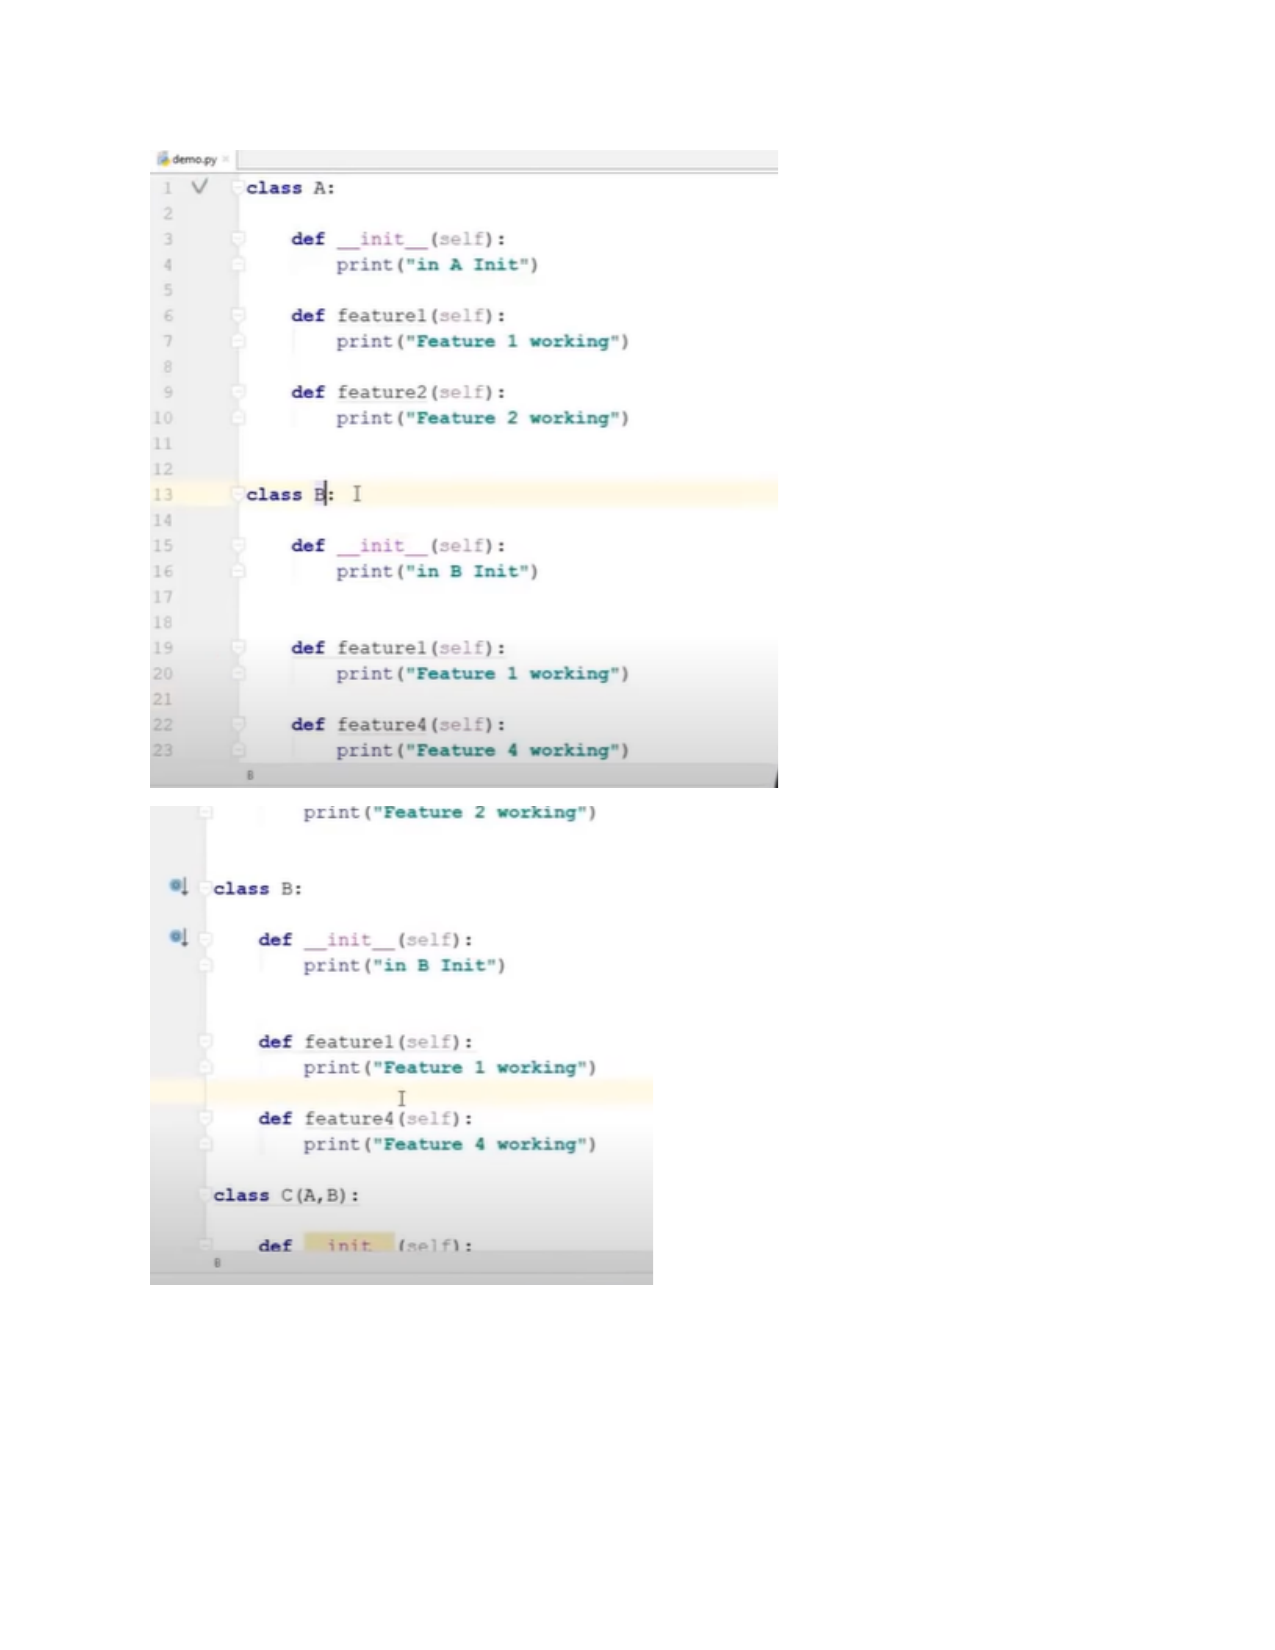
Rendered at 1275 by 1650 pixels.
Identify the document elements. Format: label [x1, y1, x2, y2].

picture [150, 806, 654, 1285]
picture [150, 150, 779, 788]
